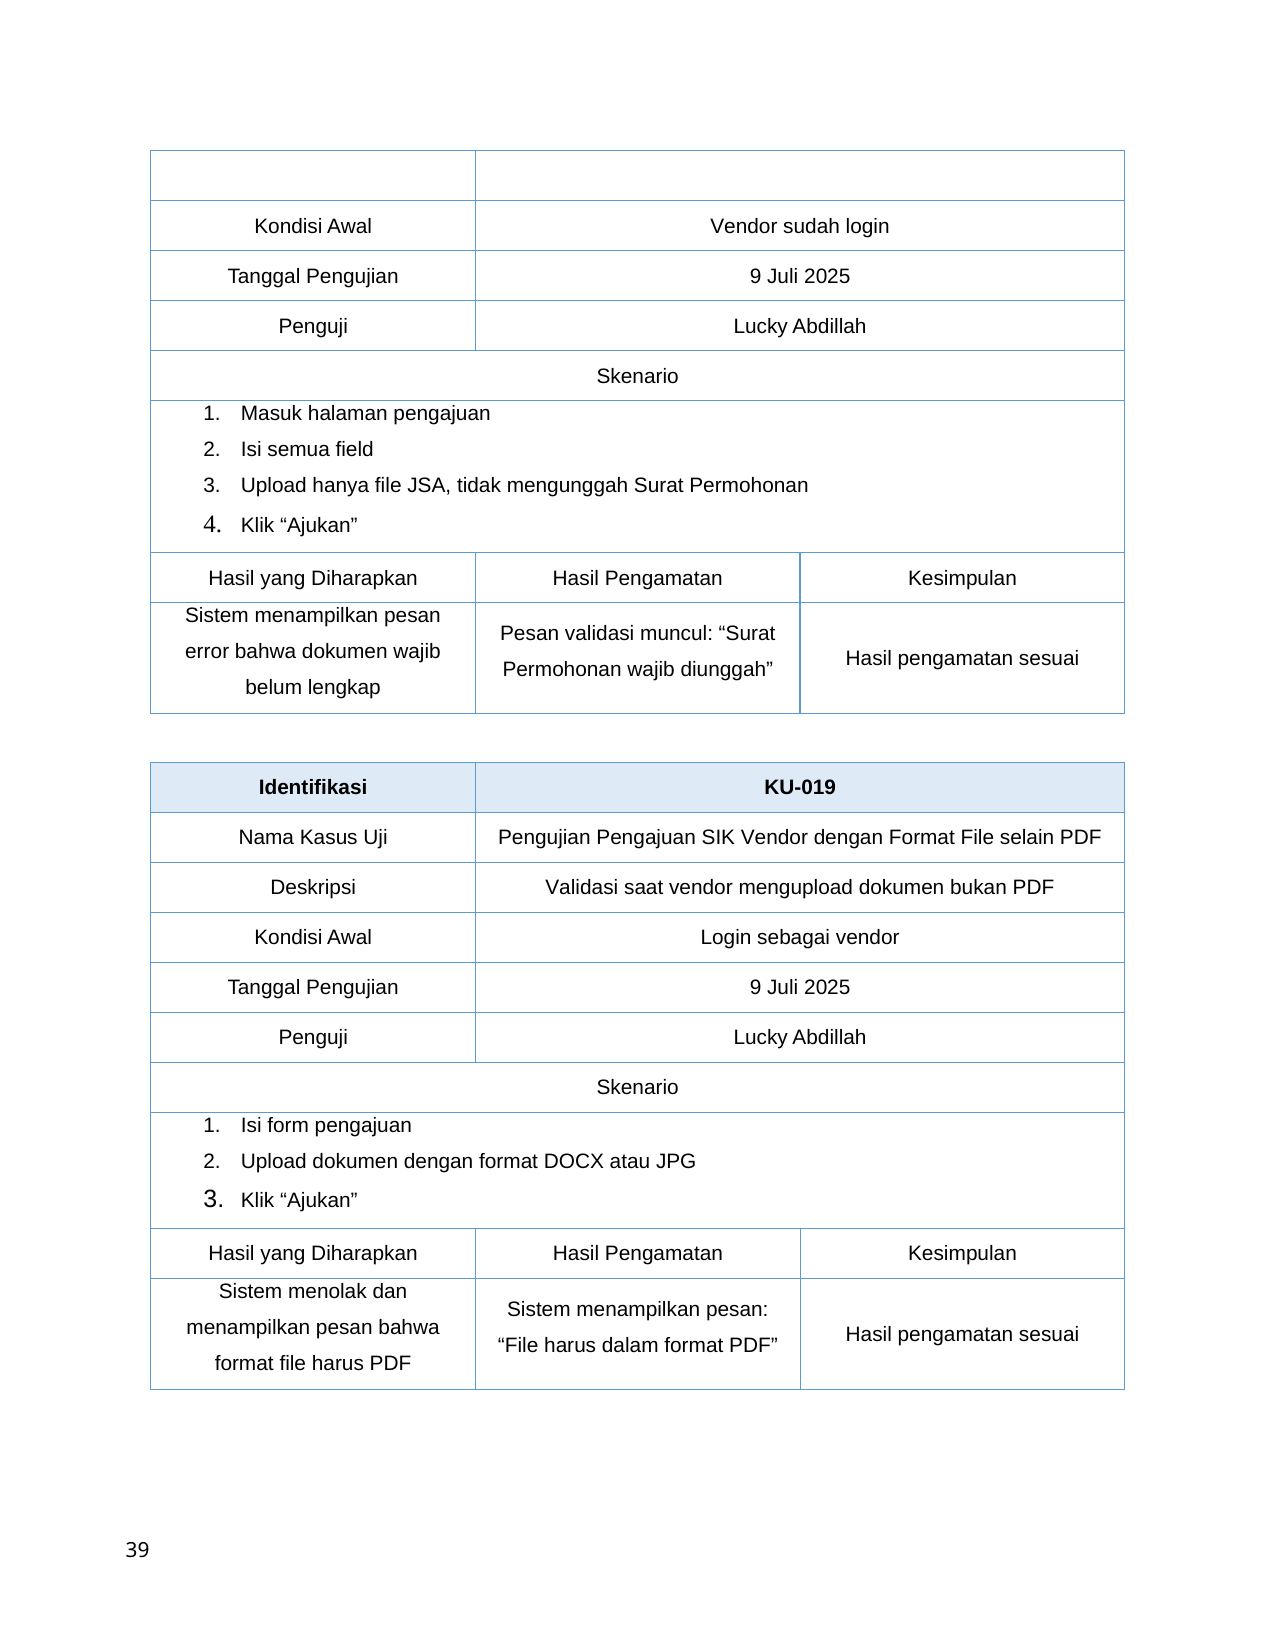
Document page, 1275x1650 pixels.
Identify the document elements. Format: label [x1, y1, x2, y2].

table_cell [151, 553, 475, 602]
table_cell [151, 1279, 475, 1389]
table_cell [151, 963, 475, 1012]
table_cell [476, 603, 799, 713]
table_cell [476, 151, 1124, 200]
table_cell [476, 963, 1124, 1012]
table_cell [801, 1279, 1124, 1389]
table_cell [151, 301, 475, 350]
table_cell [151, 401, 1124, 552]
table_cell [151, 201, 475, 250]
table_cell [151, 251, 475, 300]
table_header [476, 763, 1124, 812]
table_cell [151, 1229, 475, 1277]
table_cell [151, 603, 475, 713]
table_cell [476, 1279, 800, 1389]
table_cell [476, 251, 1124, 300]
table_cell [151, 863, 475, 912]
table_cell [476, 1229, 800, 1277]
table_cell [476, 1013, 1124, 1062]
table_cell [801, 603, 1124, 713]
table_cell [151, 1063, 1124, 1112]
table_cell [151, 351, 1124, 400]
table_cell [476, 301, 1124, 350]
table_header [151, 763, 475, 812]
table_cell [151, 1113, 1124, 1227]
table_cell [151, 813, 475, 862]
table_cell [801, 1229, 1124, 1277]
table_cell [151, 913, 475, 962]
table_cell [476, 913, 1124, 962]
table_cell [476, 813, 1124, 862]
table_cell [151, 1013, 475, 1062]
table_cell [476, 863, 1124, 912]
table_cell [476, 201, 1124, 250]
table_cell [151, 151, 475, 200]
table_cell [801, 553, 1124, 602]
table_cell [476, 553, 799, 602]
